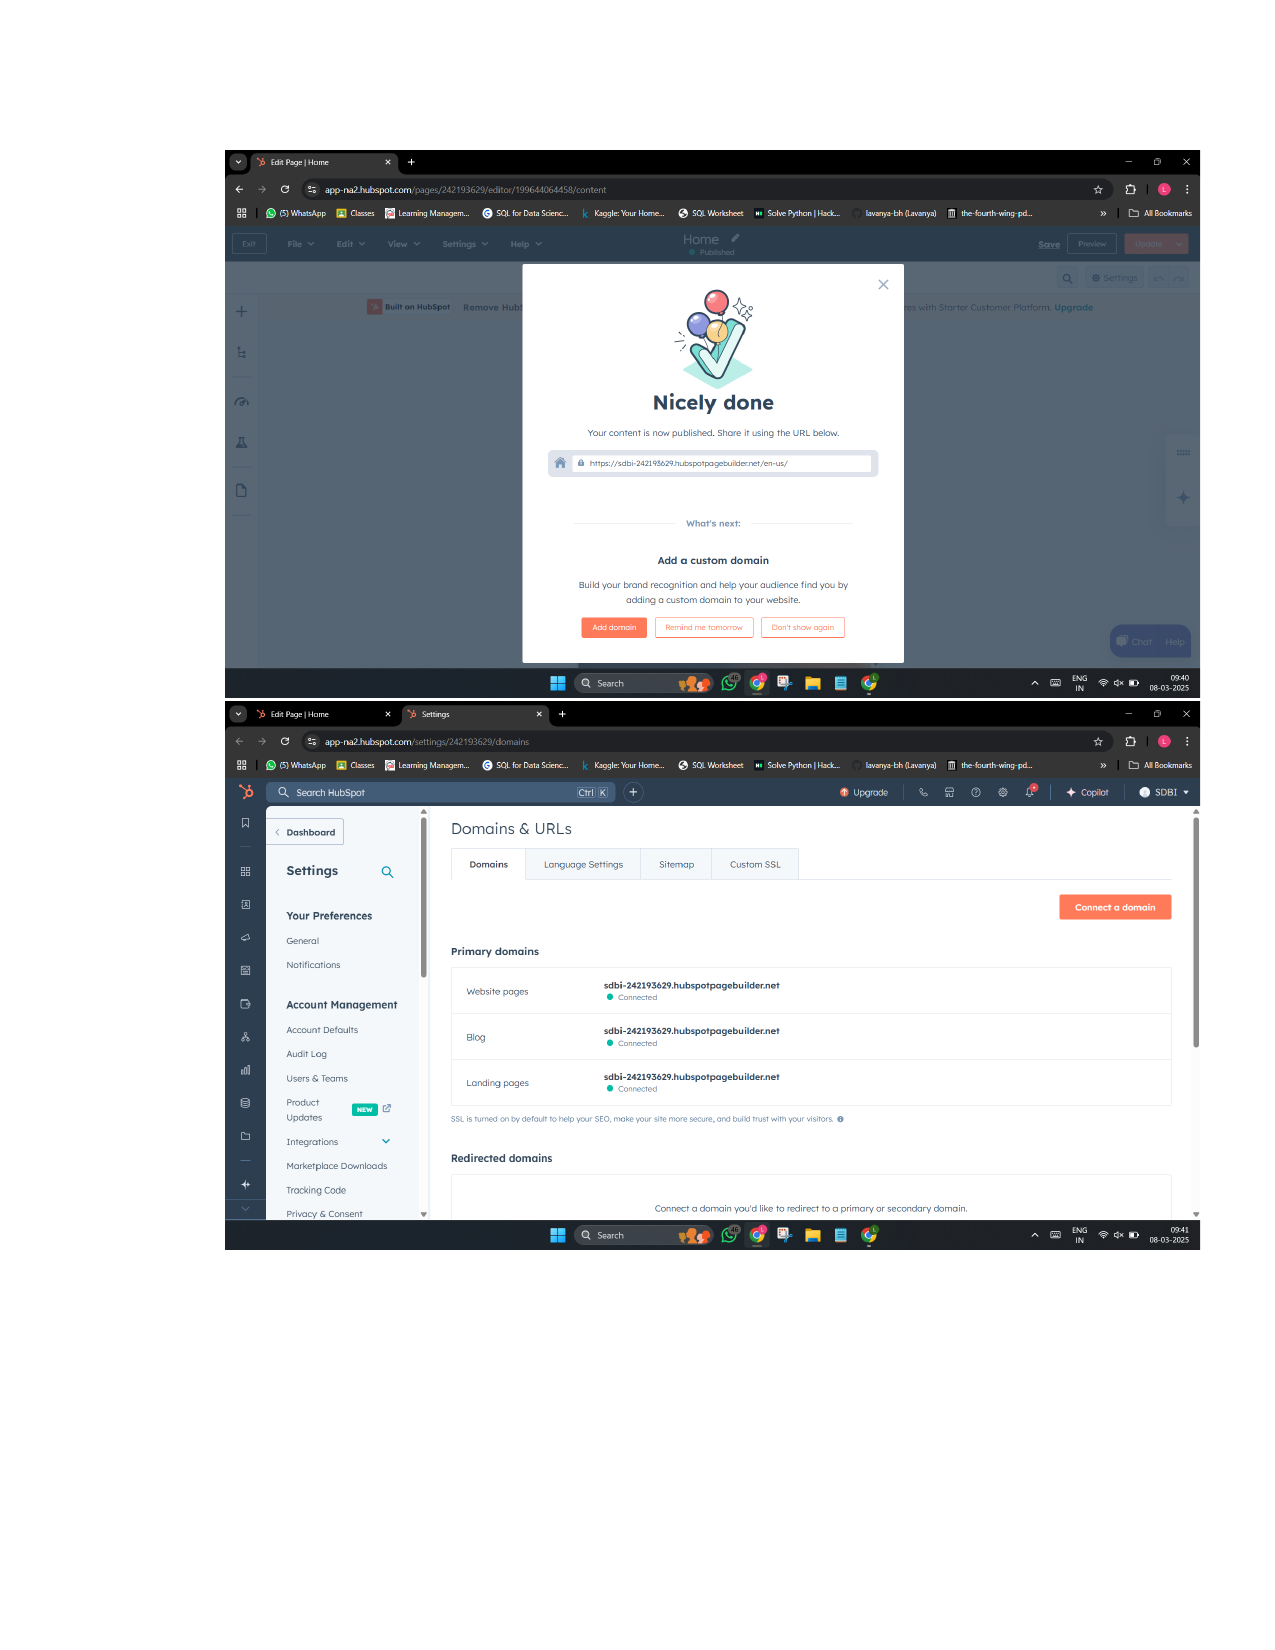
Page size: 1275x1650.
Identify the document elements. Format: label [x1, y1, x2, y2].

picture [225, 150, 1200, 698]
picture [225, 701, 1200, 1250]
